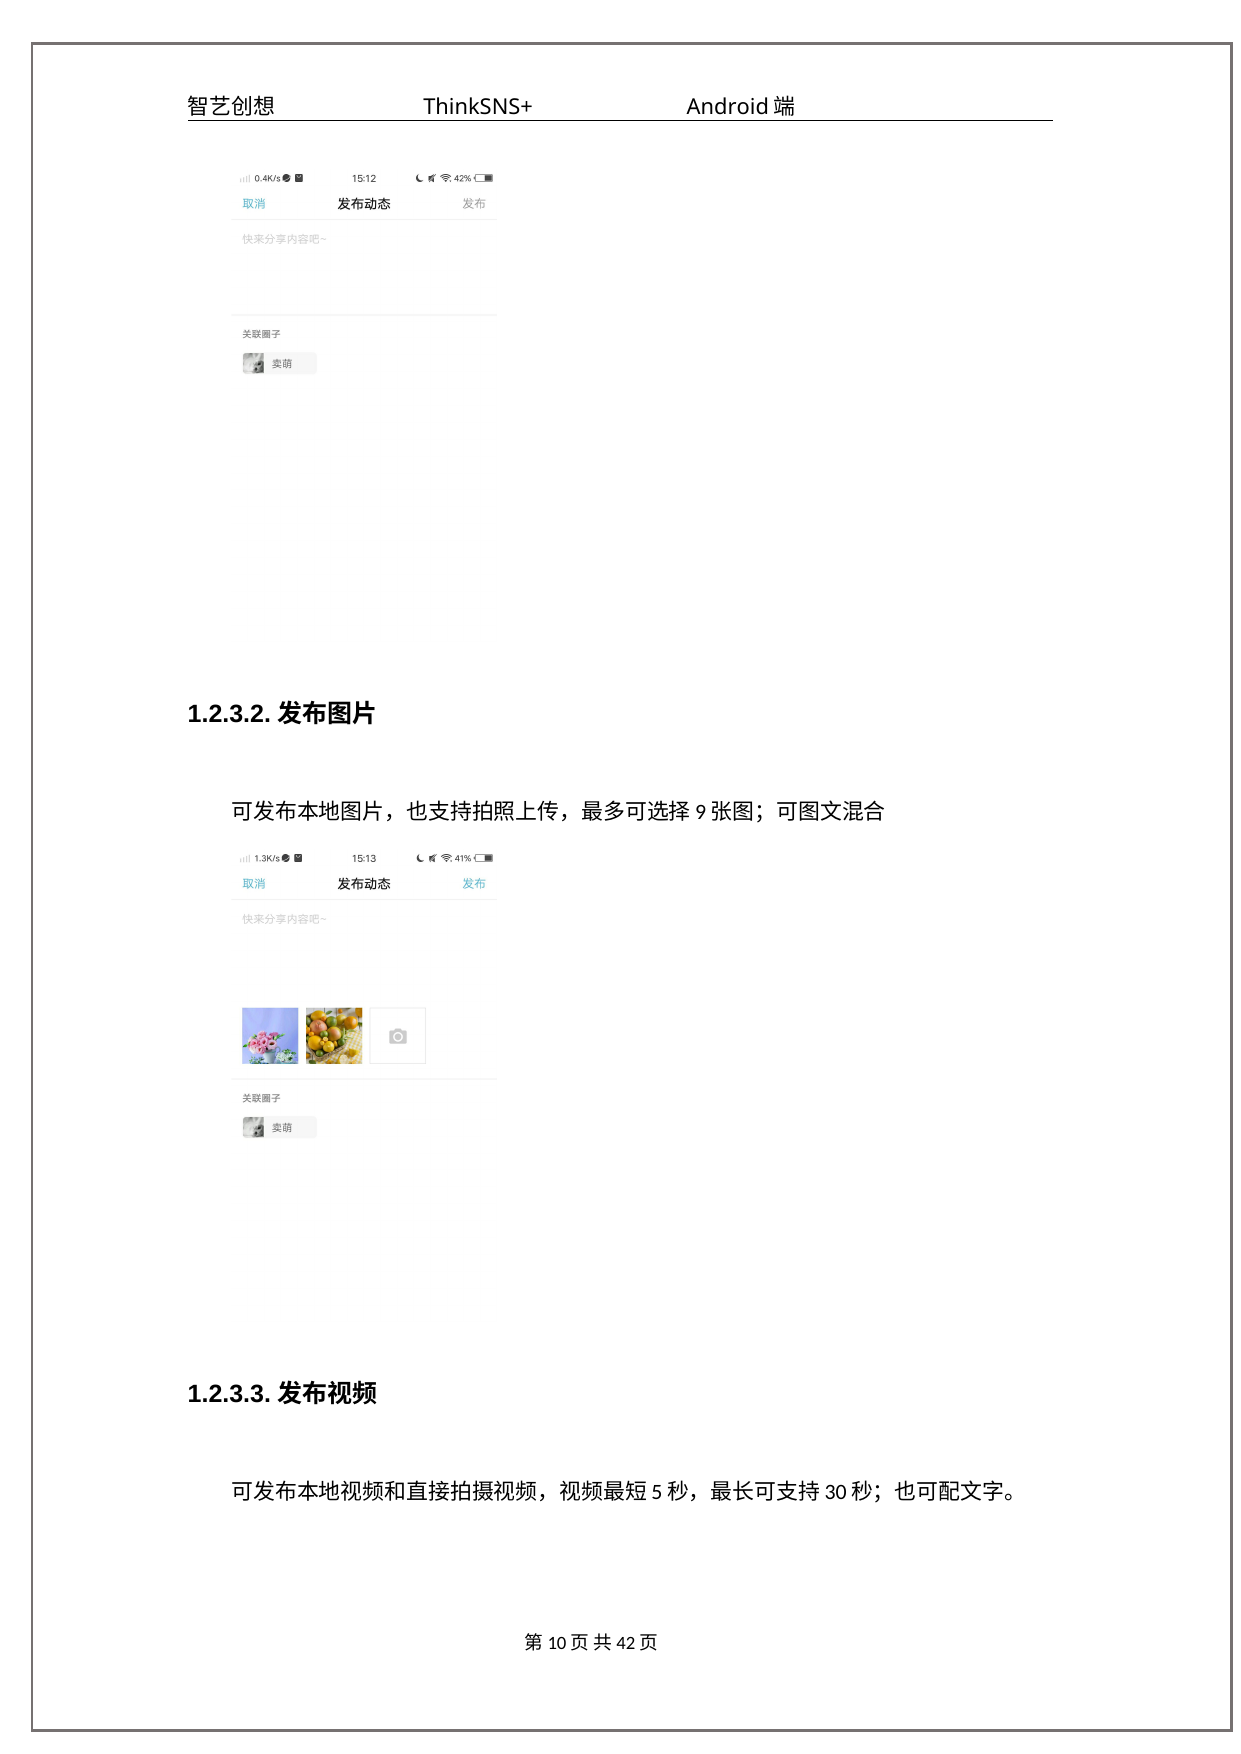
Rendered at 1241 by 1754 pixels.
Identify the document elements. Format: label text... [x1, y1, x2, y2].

subtitle 发布视频 [187, 1359, 1053, 1424]
text 可发布本地图片，也支持拍照上传，最多可选择9张图；可图文混合 [187, 794, 1053, 826]
picture [231, 849, 497, 1322]
text 可发布本地视频和直接拍摄视频，视频最短5秒，最长可支持30秒；也可配文字。 [187, 1474, 1053, 1506]
picture [231, 169, 497, 642]
subtitle 发布图片 [187, 679, 1053, 744]
